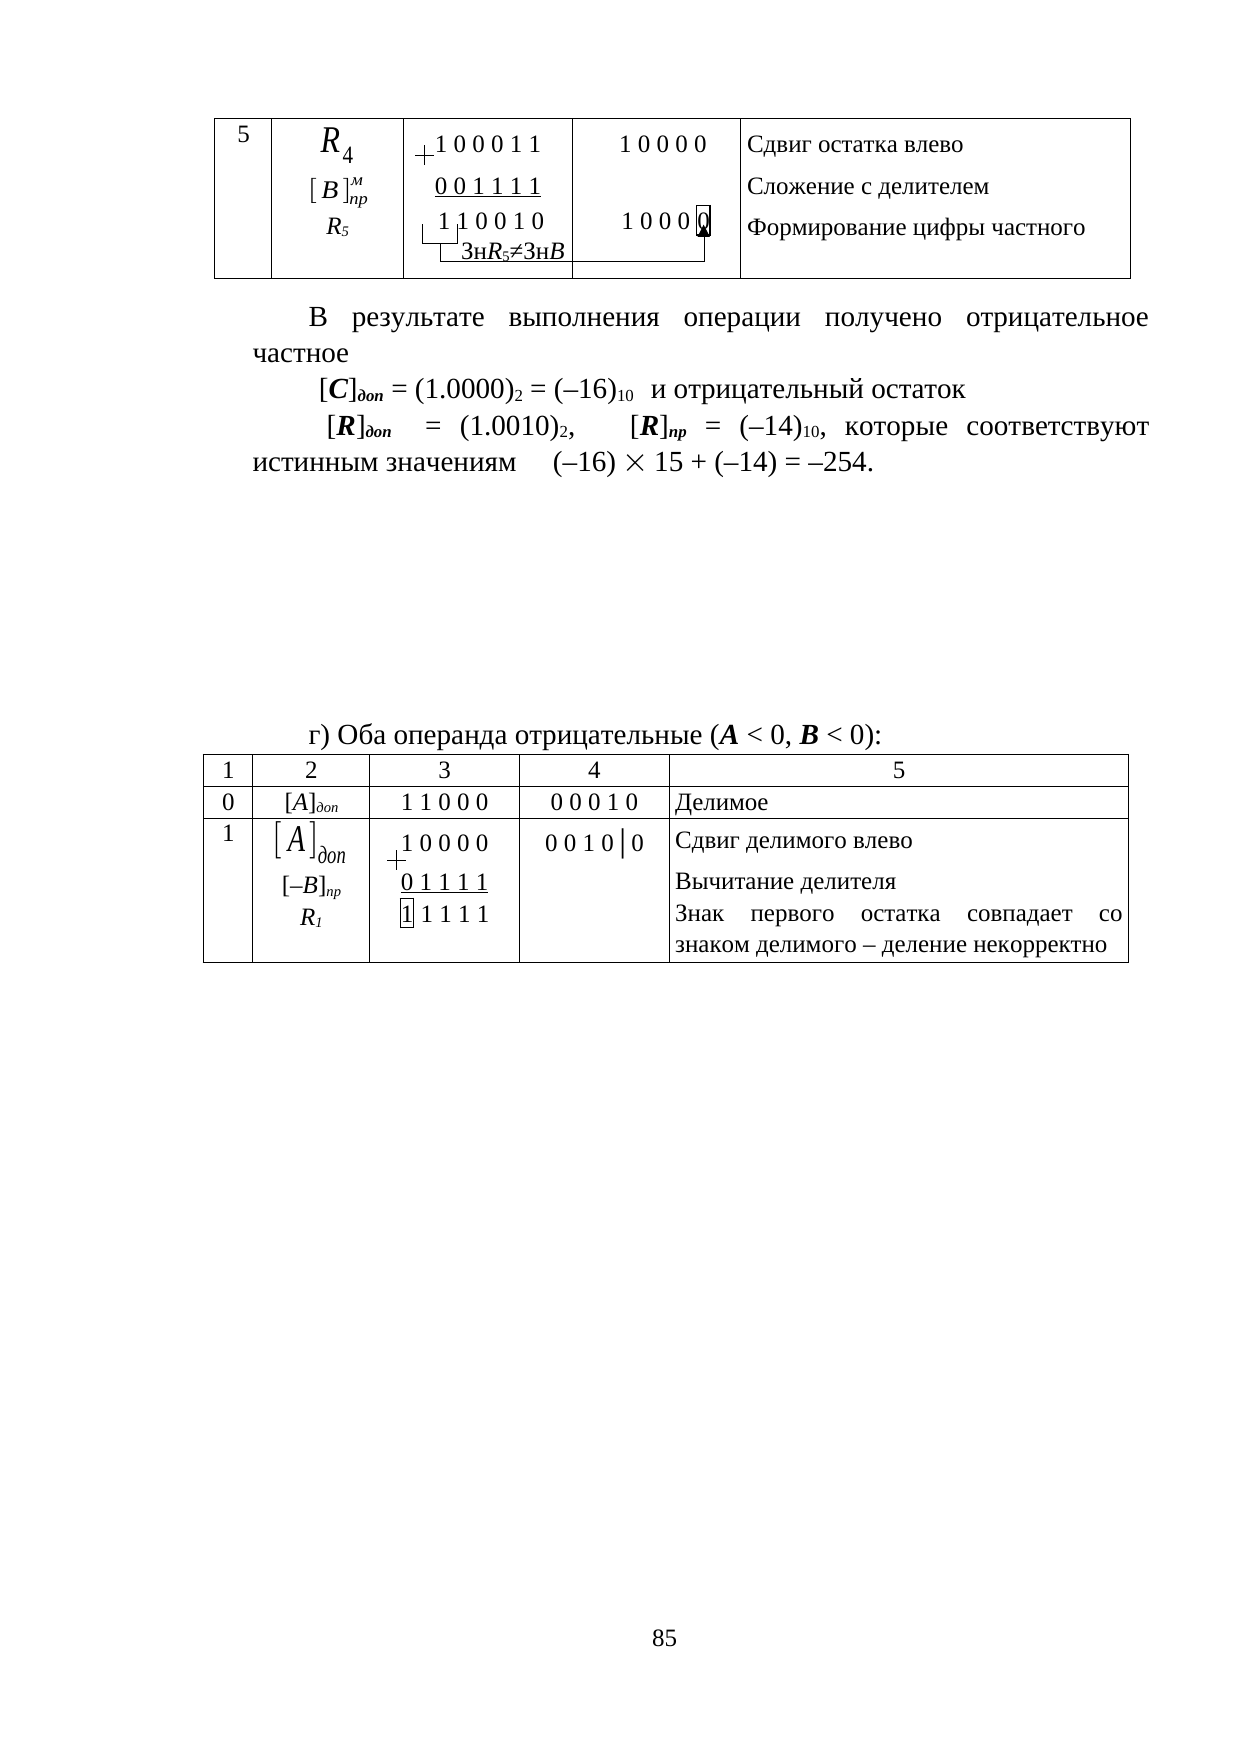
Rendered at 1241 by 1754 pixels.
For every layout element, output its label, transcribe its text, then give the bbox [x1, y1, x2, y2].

text В результате выполнения операции получено отрицательное частное [252, 299, 1149, 369]
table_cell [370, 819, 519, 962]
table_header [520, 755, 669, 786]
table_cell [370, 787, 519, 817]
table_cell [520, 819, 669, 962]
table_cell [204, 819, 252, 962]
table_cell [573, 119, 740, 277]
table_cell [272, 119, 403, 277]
text [R]доп = (1.0010)2, [R]пр = (–14)10, которые соответствуют истинным значениям (–16) 15 + (–14) = –254. [252, 408, 1149, 477]
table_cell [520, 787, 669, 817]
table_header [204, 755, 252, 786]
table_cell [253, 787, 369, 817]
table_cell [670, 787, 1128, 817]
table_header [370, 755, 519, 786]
text г) Оба операнда отрицательные (A < 0, B < 0): [252, 717, 1045, 751]
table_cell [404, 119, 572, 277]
text [C]доп = (1.0000)2 = (–16)10 и отрицательный остаток [252, 371, 1045, 405]
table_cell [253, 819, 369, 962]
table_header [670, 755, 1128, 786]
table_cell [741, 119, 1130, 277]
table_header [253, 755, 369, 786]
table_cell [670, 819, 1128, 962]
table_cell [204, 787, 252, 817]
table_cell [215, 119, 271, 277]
